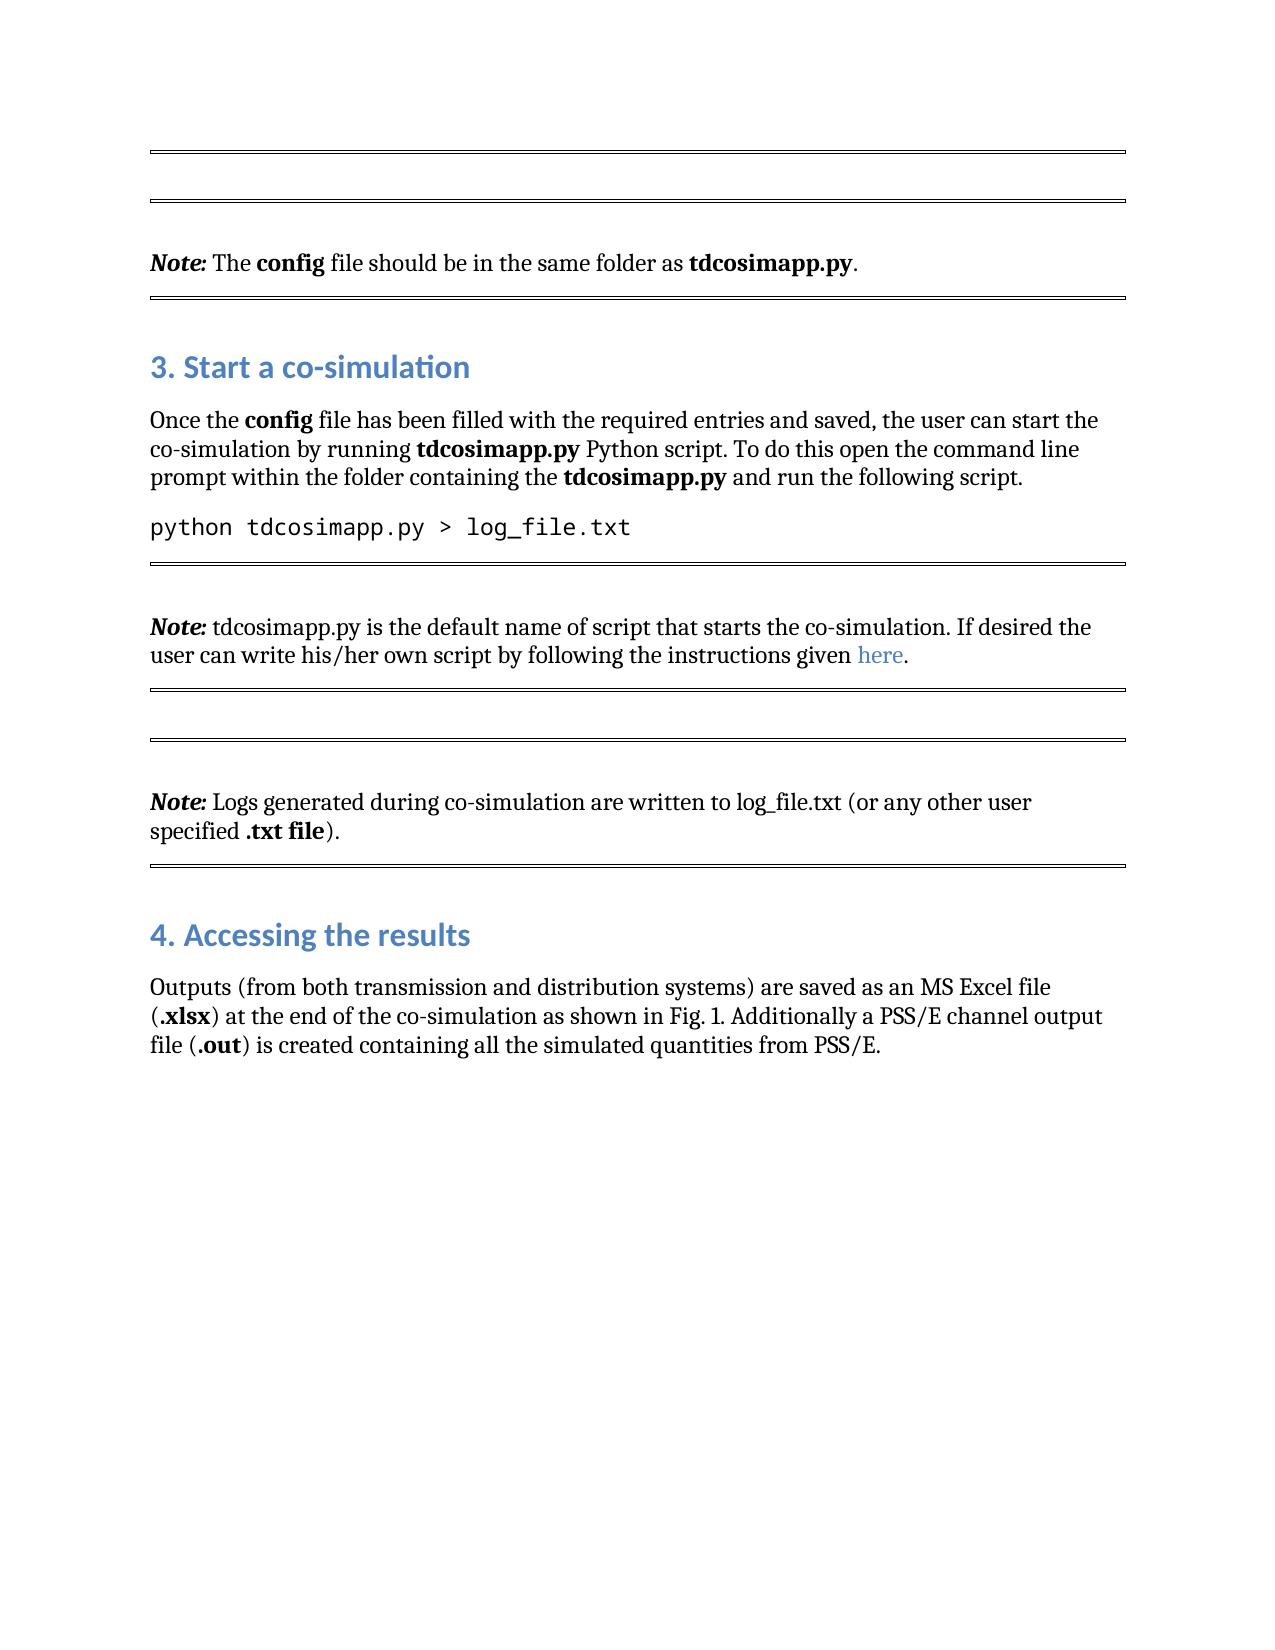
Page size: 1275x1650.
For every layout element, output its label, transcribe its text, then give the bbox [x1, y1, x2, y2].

text Once the config file has been filled with the required entries and saved, the user can start the co-simulation by running tdcosimapp.py Python script. To do this open the command line prompt within the folder containing the tdcosimapp.py and run the following script. [150, 406, 1125, 492]
subtitle 3. Start a co-simulation [150, 346, 1125, 387]
subtitle 4. Accessing the results [150, 914, 1125, 954]
text Note: Logs generated during co-simulation are written to log_file.txt (or any other user specified .txt file). [150, 788, 1125, 845]
text Note: tdcosimapp.py is the default name of script that starts the co-simulation. If desired the user can write his/her own script by following the instructions given here. [150, 612, 1125, 670]
text Note: The config file should be in the same folder as tdcosimapp.py. [150, 249, 1125, 278]
text Outputs (from both transmission and distribution systems) are saved as an MS Excel file (.xlsx) at the end of the co-simulation as shown in Fig. 1. Additionally a PSS/E channel output file (.out) is created containing all the simulated quantities from PSS/E. [150, 973, 1125, 1059]
text python tdcosimapp.py > log_file.txt [150, 511, 1125, 542]
